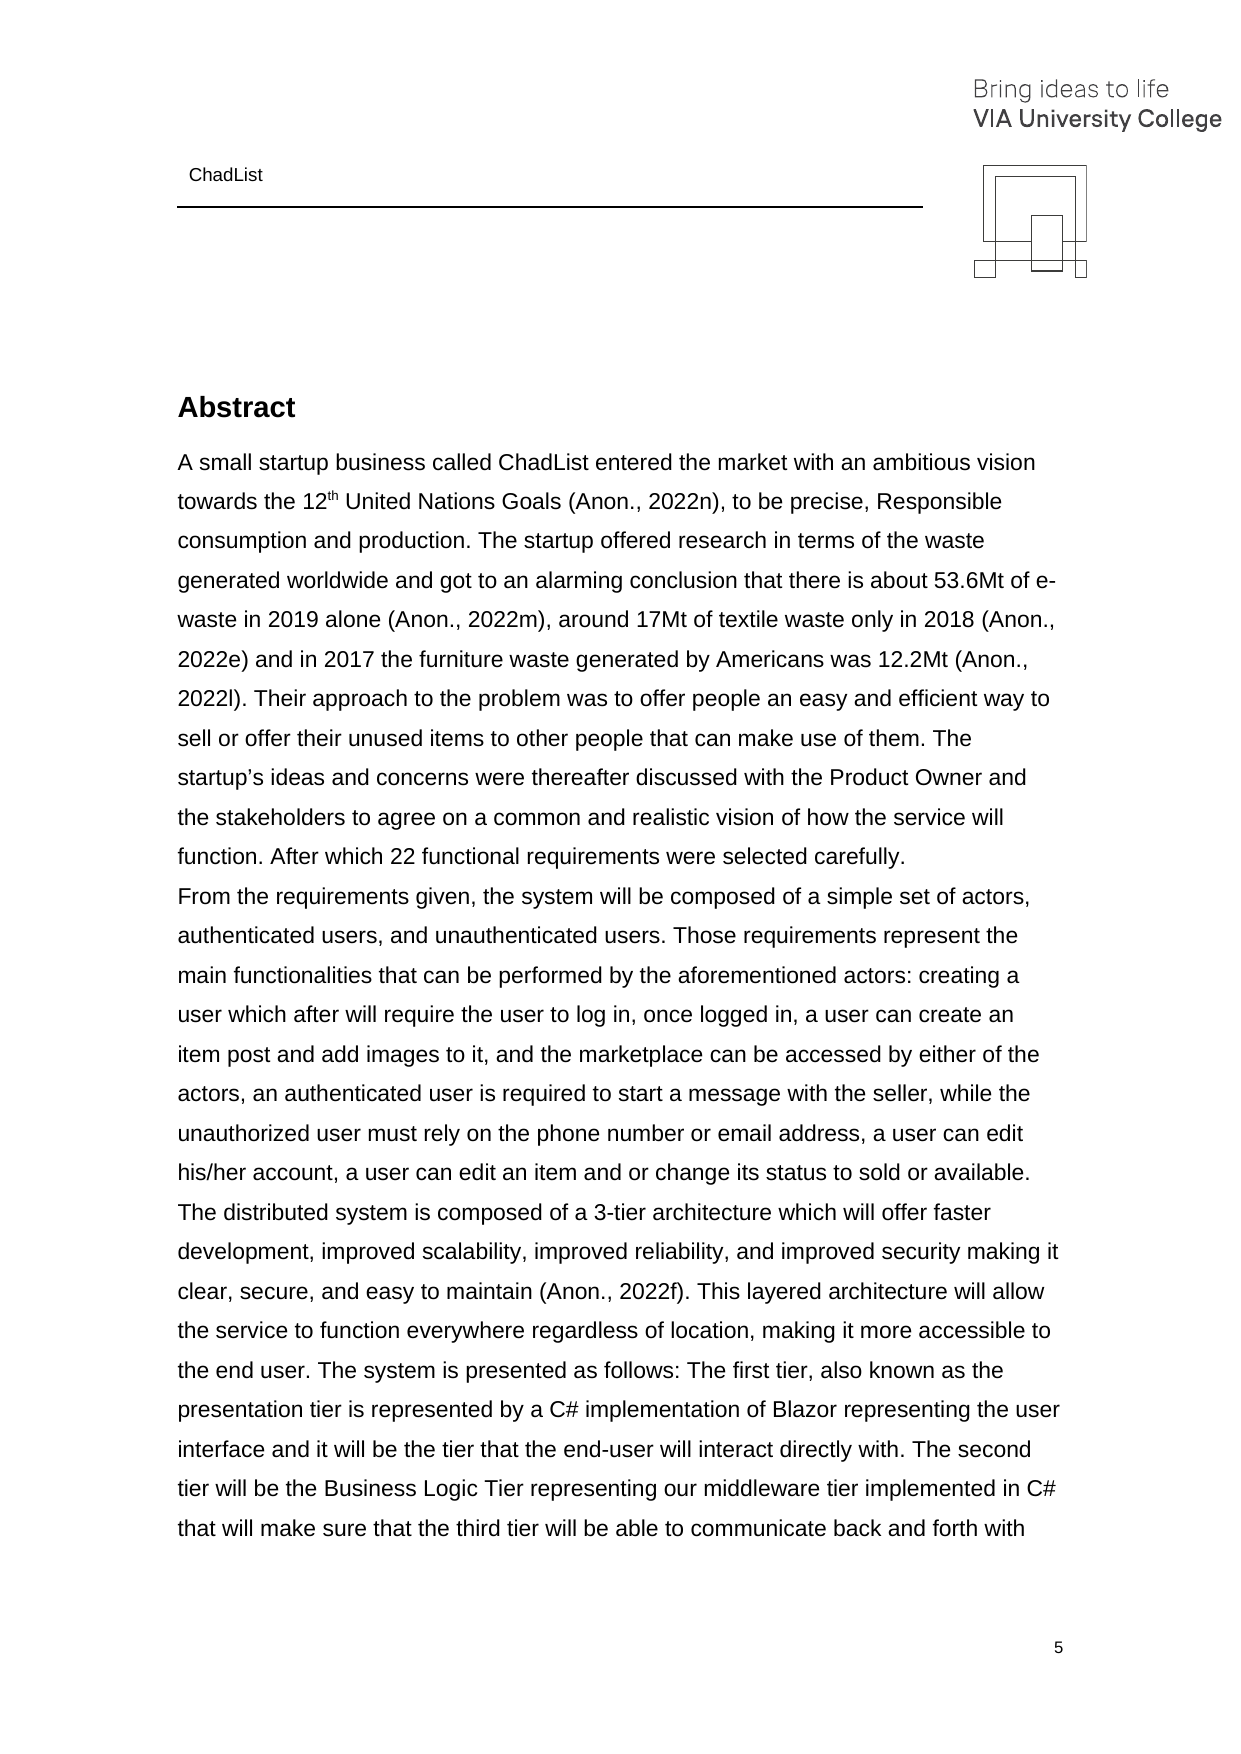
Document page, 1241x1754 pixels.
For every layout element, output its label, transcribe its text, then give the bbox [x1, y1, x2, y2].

text A small startup business called ChadList entered the market with an ambitious vision towards the 12th United Nations Goals , to be precise, Responsible consumption and production. The startup offered research in terms of the waste generated worldwide and got to an alarming conclusion that there is about 53.6Mt of e-waste in 2019 alone , around 17Mt of textile waste only in 2018 and in 2017 the furniture waste generated by Americans was 12.2Mt . Their approach to the problem was to offer people an easy and efficient way to sell or offer their unused items to other people that can make use of them. The startup’s ideas and concerns were thereafter discussed with the Product Owner and the stakeholders to agree on a common and realistic vision of how the service will function. After which 22 functional requirements were selected carefully. [177, 448, 1063, 870]
subtitle Abstract [177, 390, 1063, 423]
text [177, 1199, 1063, 1541]
text From the requirements given, the system will be composed of a simple set of actors, authenticated users, and unauthenticated users. Those requirements represent the main functionalities that can be performed by the aforementioned actors: creating a user which after will require the user to log in, once logged in, a user can create an item post and add images to it, and the marketplace can be accessed by either of the actors, an authenticated user is required to start a message with the seller, while the unauthorized user must rely on the phone number or email address, a user can edit his/her account, a user can edit an item and or change its status to sold or available. [177, 883, 1063, 1186]
